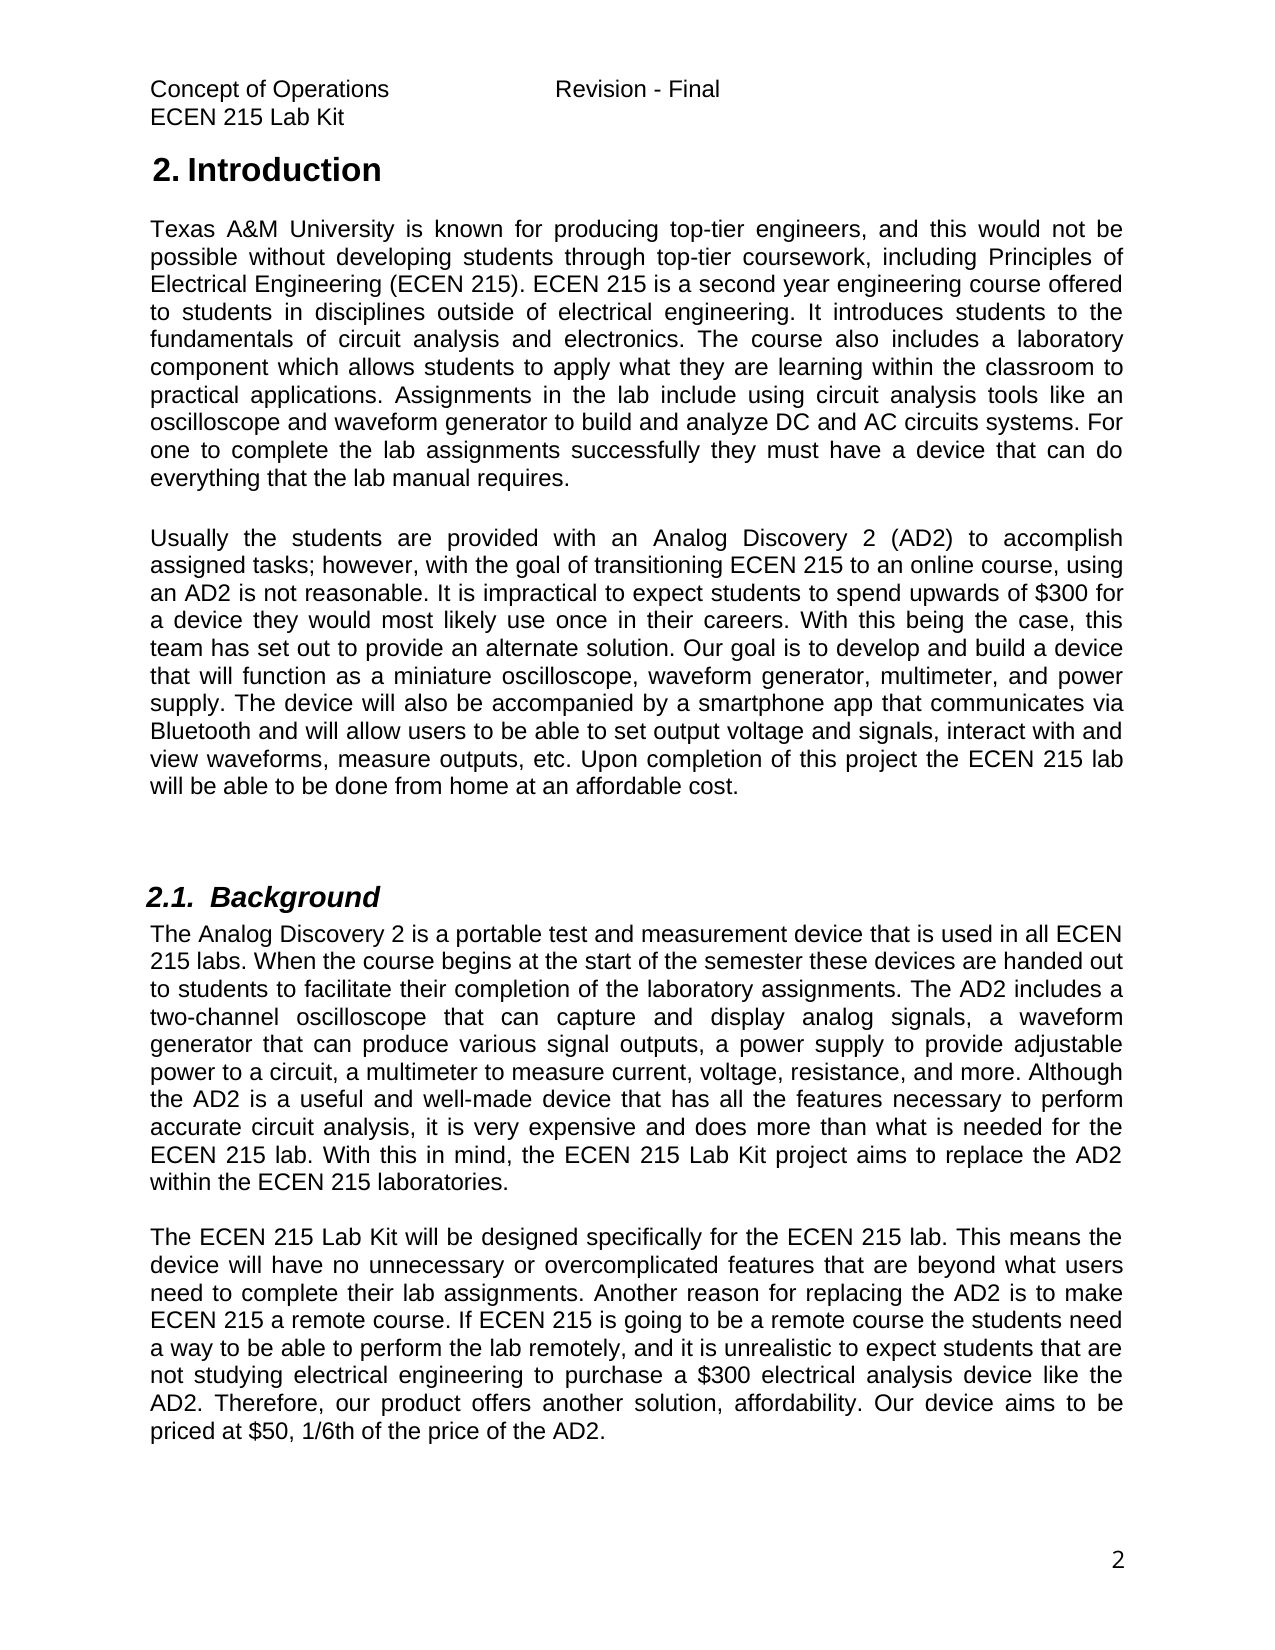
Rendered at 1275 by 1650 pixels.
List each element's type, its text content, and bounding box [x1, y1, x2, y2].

text The ECEN 215 Lab Kit will be designed specifically for the ECEN 215 lab. This means the device will have no unnecessary or overcomplicated features that are beyond what users need to complete their lab assignments. Another reason for replacing the AD2 is to make ECEN 215 a remote course. If ECEN 215 is going to be a remote course the students need a way to be able to perform the lab remotely, and it is unrealistic to expect students that are not studying electrical engineering to purchase a $300 electrical analysis device like the AD2. Therefore, our product offers another solution, affordability. Our device aims to be priced at $50, 1/6th of the price of the AD2. [150, 1223, 1125, 1444]
subtitle Background [150, 880, 1125, 913]
text Texas A&M University is known for producing top-tier engineers, and this would not be possible without developing students through top-tier coursework, including Principles of Electrical Engineering (ECEN 215). ECEN 215 is a second year engineering course offered to students in disciplines outside of electrical engineering. It introduces students to the fundamentals of circuit analysis and electronics. The course also includes a laboratory component which allows students to apply what they are learning within the classroom to practical applications. Assignments in the lab include using circuit analysis tools like an oscilloscope and waveform generator to build and analyze DC and AC circuits systems. For one to complete the lab assignments successfully they must have a device that can do everything that the lab manual requires. [150, 215, 1125, 491]
text Usually the students are provided with an Analog Discovery 2 (AD2) to accomplish assigned tasks; however, with the goal of transitioning ECEN 215 to an online course, using an AD2 is not reasonable. It is impractical to expect students to spend upwards of $300 for a device they would most likely use once in their careers. With this being the case, this team has set out to provide an alternate solution. Our goal is to develop and build a device that will function as a miniature oscilloscope, waveform generator, multimeter, and power supply. The device will also be accompanied by a smartphone app that communicates via Bluetooth and will allow users to be able to set output voltage and signals, interact with and view waveforms, measure outputs, etc. Upon completion of this project the ECEN 215 lab will be able to be done from home at an affordable cost. [150, 524, 1125, 800]
subtitle Introduction [150, 150, 1125, 188]
text The Analog Discovery 2 is a portable test and measurement device that is used in all ECEN 215 labs. When the course begins at the start of the semester these devices are handed out to students to facilitate their completion of the laboratory assignments. The AD2 includes a two-channel oscilloscope that can capture and display analog signals, a waveform generator that can produce various signal outputs, a power supply to provide adjustable power to a circuit, a multimeter to measure current, voltage, resistance, and more. Although the AD2 is a useful and well-made device that has all the features necessary to perform accurate circuit analysis, it is very expensive and does more than what is needed for the ECEN 215 lab. With this in mind, the ECEN 215 Lab Kit project aims to replace the AD2 within the ECEN 215 laboratories. [150, 920, 1125, 1196]
